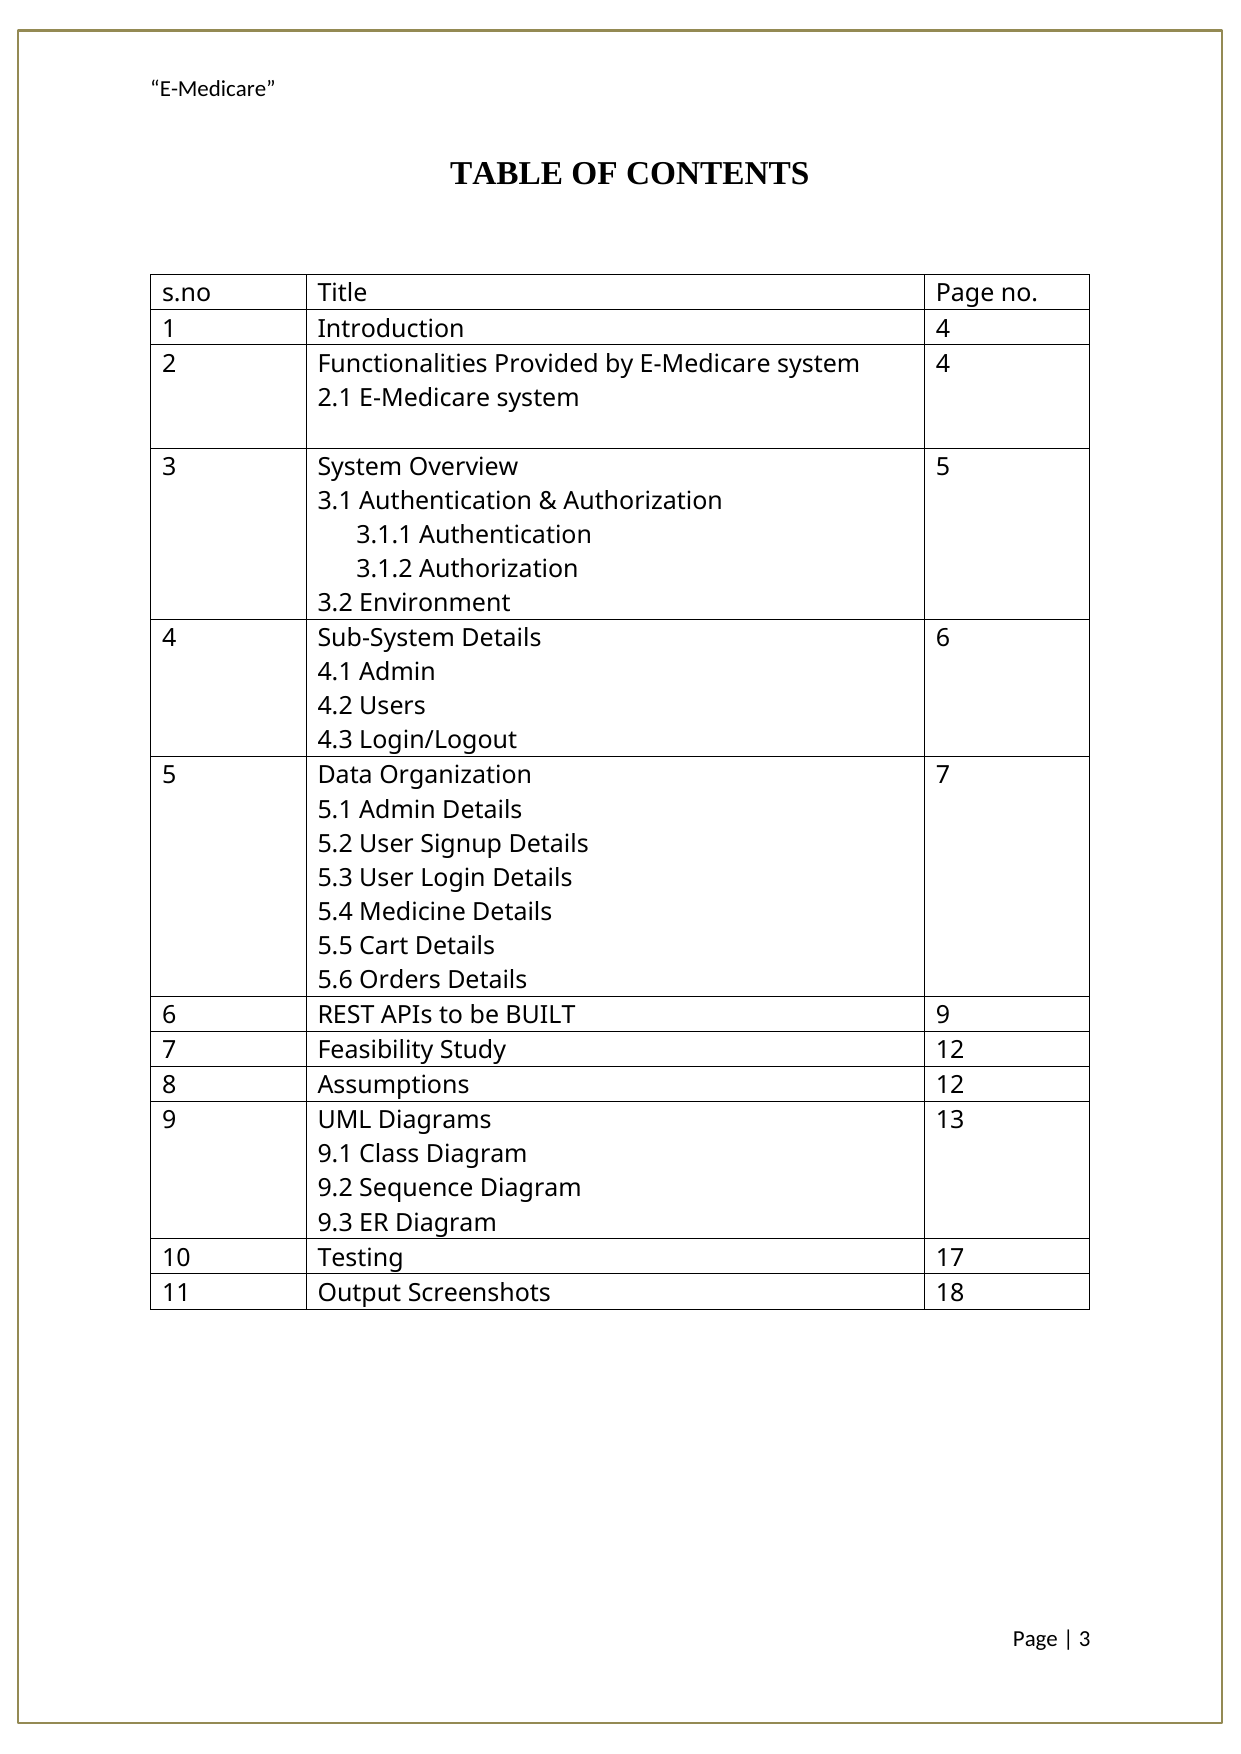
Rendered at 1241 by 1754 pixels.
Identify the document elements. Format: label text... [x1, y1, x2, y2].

table_cell 7 [925, 757, 1089, 996]
table_cell Assumptions [307, 1067, 924, 1101]
table_cell REST APIs to be BUILT [307, 997, 924, 1031]
table_header Page no. [925, 275, 1089, 309]
table_cell Data Organization 5.1 Admin Details 5.2 User Signup Details 5.3 User Login Details 5.4 Medicine Details 5.5 Cart Details 5.6 Orders Details [307, 757, 924, 996]
table_cell 1 [151, 310, 306, 344]
table_cell 17 [925, 1239, 1089, 1273]
table_header Title [307, 275, 924, 309]
table_cell 9 [925, 997, 1089, 1031]
table_cell Output Screenshots [307, 1274, 924, 1308]
table_cell 13 [925, 1102, 1089, 1238]
table_cell Feasibility Study [307, 1032, 924, 1066]
table_cell 3 [151, 449, 306, 619]
table_cell UML Diagrams 9.1 Class Diagram 9.2 Sequence Diagram 9.3 ER Diagram [307, 1102, 924, 1238]
table_cell Sub-System Details 4.1 Admin 4.2 Users 4.3 Login/Logout [307, 620, 924, 756]
table_cell 12 [925, 1067, 1089, 1101]
table_cell 7 [151, 1032, 306, 1066]
table_cell 4 [151, 620, 306, 756]
table_cell 9 [151, 1102, 306, 1238]
table_cell 12 [925, 1032, 1089, 1066]
table_cell 4 [925, 345, 1089, 447]
table_cell 5 [151, 757, 306, 996]
text TABLE OF CONTENTS [375, 153, 1090, 192]
table_cell 2 [151, 345, 306, 447]
table_cell 18 [925, 1274, 1089, 1308]
table_cell 5 [925, 449, 1089, 619]
table_cell 11 [151, 1274, 306, 1308]
table_cell Introduction [307, 310, 924, 344]
table_cell Testing [307, 1239, 924, 1273]
table_cell 6 [925, 620, 1089, 756]
table_header s.no [151, 275, 306, 309]
table_cell System Overview 3.1 Authentication & Authorization 3.1.1 Authentication 3.1.2 Authorization 3.2 Environment [307, 449, 924, 619]
table_cell 8 [151, 1067, 306, 1101]
table_cell 6 [151, 997, 306, 1031]
table_cell 4 [925, 310, 1089, 344]
table_cell Functionalities Provided by E-Medicare system 2.1 E-Medicare system [307, 345, 924, 447]
table_cell 10 [151, 1239, 306, 1273]
